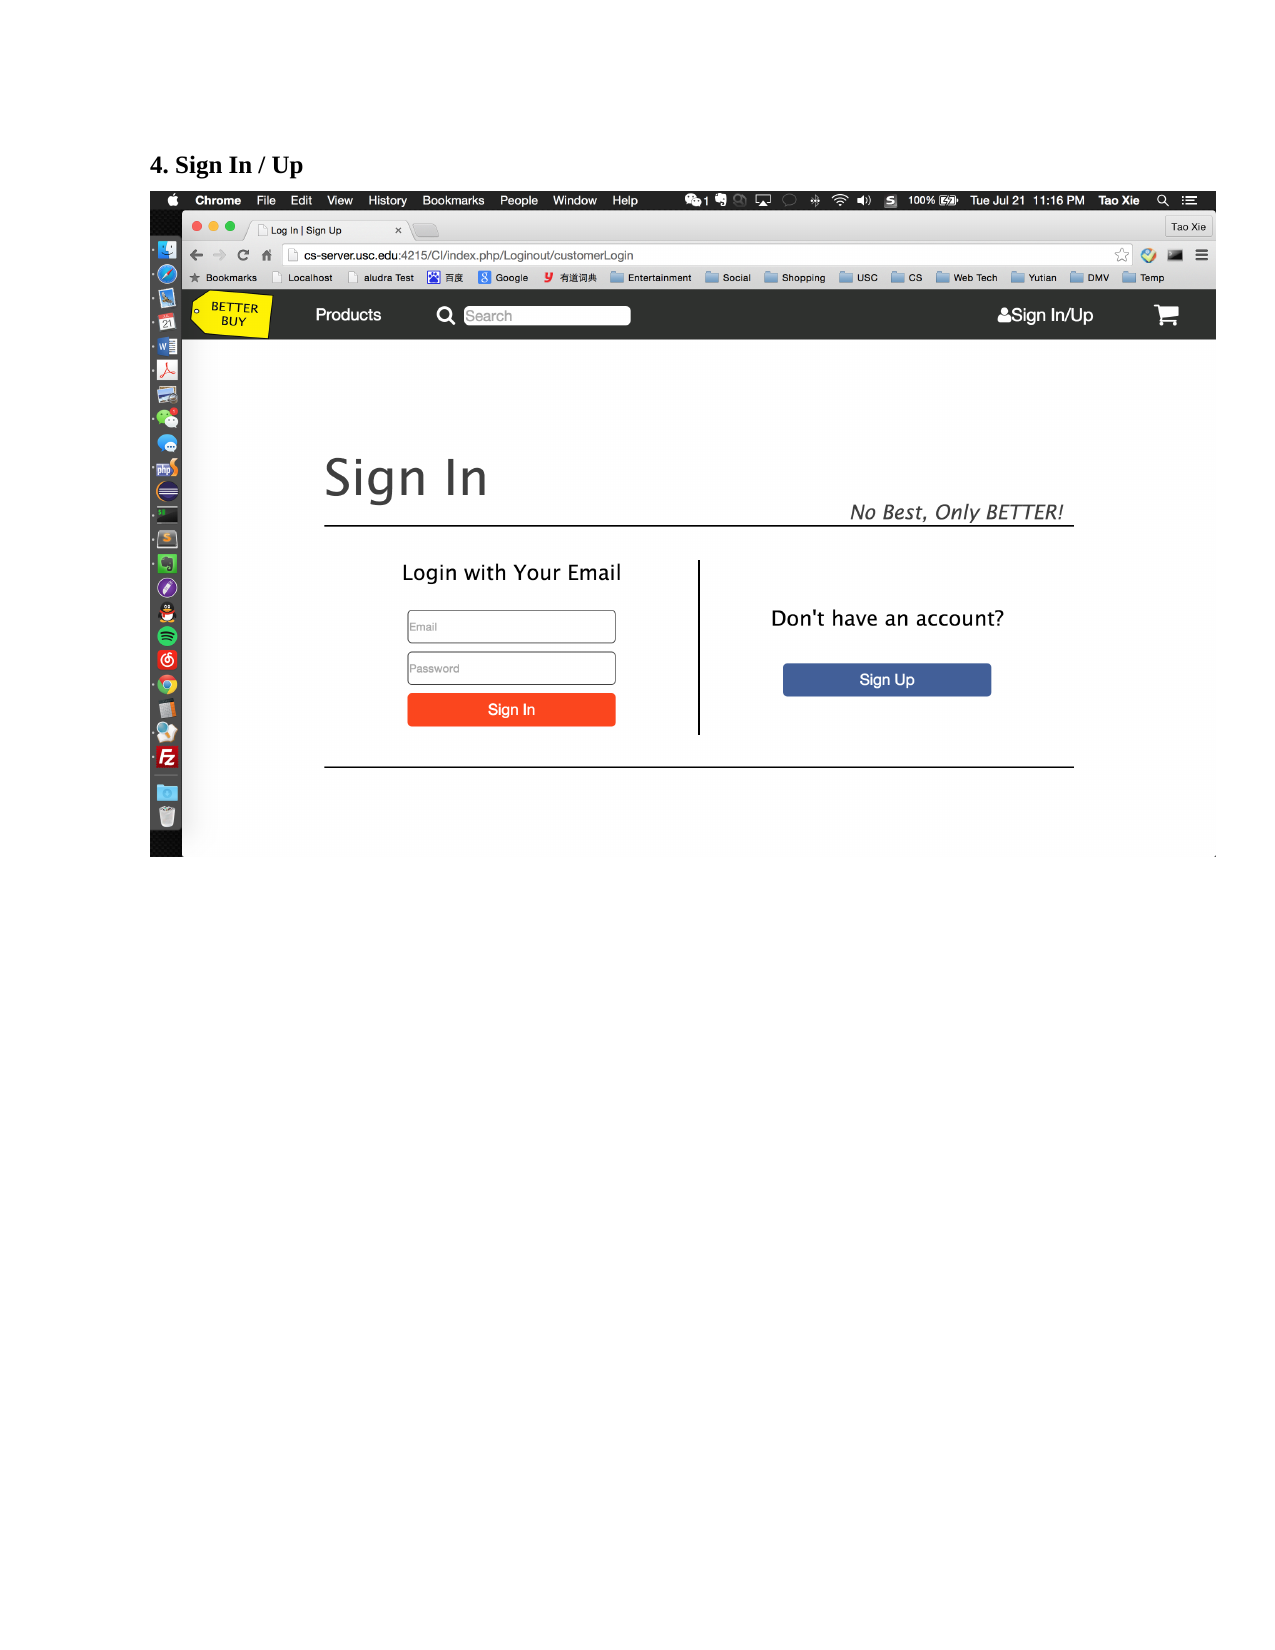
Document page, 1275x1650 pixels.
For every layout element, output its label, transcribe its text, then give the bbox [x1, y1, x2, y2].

picture [150, 191, 1216, 857]
text 4. Sign In / Up [150, 150, 1125, 179]
